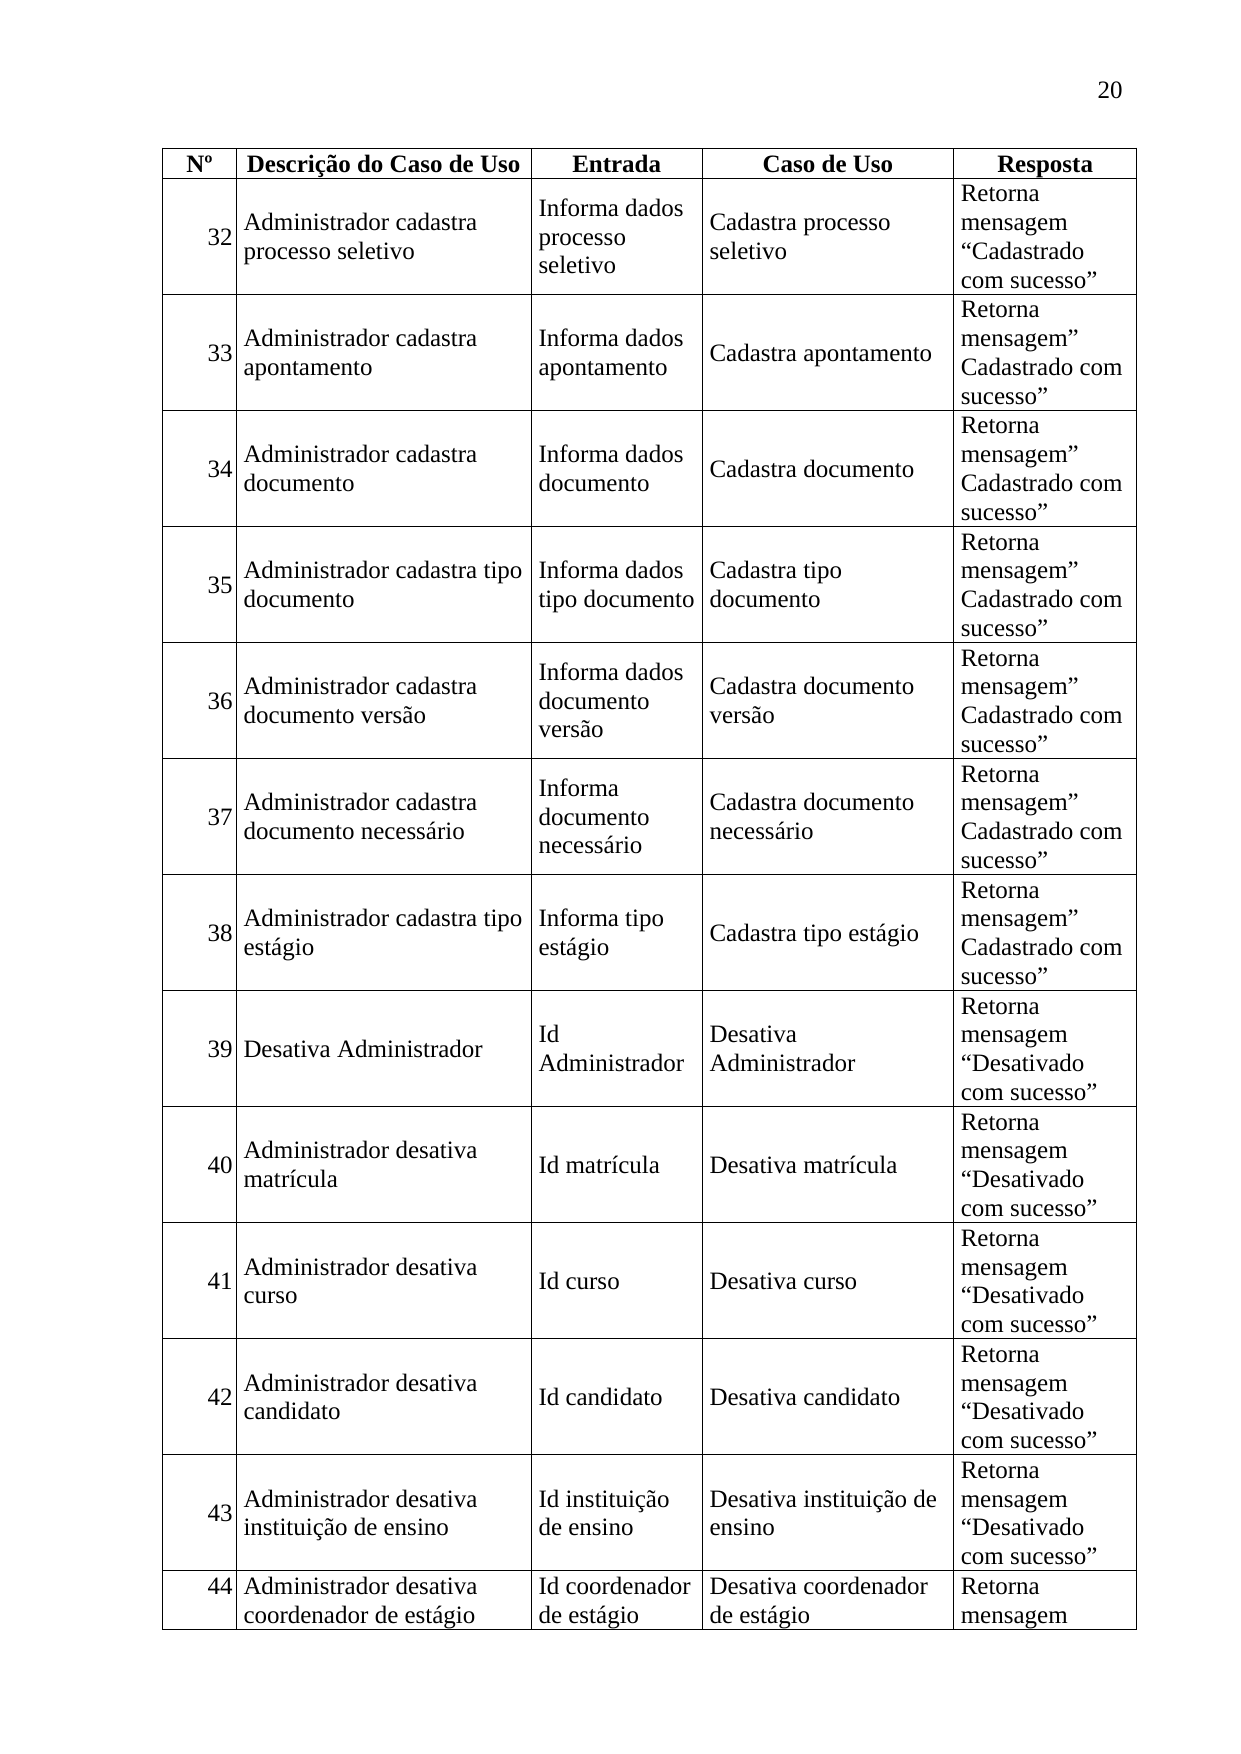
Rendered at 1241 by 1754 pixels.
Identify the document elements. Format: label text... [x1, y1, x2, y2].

table_cell Desativa Administrador [703, 991, 953, 1106]
table_cell Id curso [532, 1223, 702, 1338]
table_cell Informa dados documento versão [532, 643, 702, 758]
table_cell [163, 1223, 236, 1338]
table_cell Desativa instituição de ensino [703, 1455, 953, 1570]
table_header Caso de Uso [703, 149, 953, 177]
table_cell Retorna mensagem” Cadastrado com sucesso” [954, 643, 1136, 758]
table_cell [163, 643, 236, 758]
table_header Entrada [532, 149, 702, 177]
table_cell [237, 1571, 531, 1628]
table_cell Cadastra tipo estágio [703, 875, 953, 990]
table_cell Id matrícula [532, 1107, 702, 1222]
table_cell Desativa coordenador de estágio [703, 1571, 953, 1628]
table_cell Retorna mensagem “Desativado com sucesso” [954, 1339, 1136, 1454]
table_cell Administrador desativa candidato [237, 1339, 531, 1454]
table_cell Informa dados processo seletivo [532, 179, 702, 293]
table_cell Administrador desativa matrícula [237, 1107, 531, 1222]
table_cell Retorna mensagem” Cadastrado com sucesso” [954, 295, 1136, 409]
table_cell Cadastra documento versão [703, 643, 953, 758]
table_cell Retorna mensagem” Cadastrado com sucesso” [954, 759, 1136, 874]
table_cell Administrador desativa curso [237, 1223, 531, 1338]
table_cell Retorna mensagem” Cadastrado com sucesso” [954, 411, 1136, 526]
table_cell [163, 875, 236, 990]
table_cell Informa dados documento [532, 411, 702, 526]
table_cell [163, 1107, 236, 1222]
table_cell Id candidato [532, 1339, 702, 1454]
table_cell Retorna mensagem” Cadastrado com sucesso” [954, 527, 1136, 642]
table_cell [163, 1571, 236, 1628]
table_cell [163, 1339, 236, 1454]
table_cell Desativa matrícula [703, 1107, 953, 1222]
table_cell Cadastra tipo documento [703, 527, 953, 642]
table_cell Administrador cadastra apontamento [237, 295, 531, 409]
table_cell [163, 411, 236, 526]
table_cell Retorna mensagem “Desativado com sucesso” [954, 1107, 1136, 1222]
table_header Resposta [954, 149, 1136, 177]
table_cell Administrador cadastra documento necessário [237, 759, 531, 874]
table_cell Id instituição de ensino [532, 1455, 702, 1570]
table_cell [163, 527, 236, 642]
table_header Nº [163, 149, 236, 177]
table_cell Desativa curso [703, 1223, 953, 1338]
table_cell Cadastra documento necessário [703, 759, 953, 874]
table_cell Informa tipo estágio [532, 875, 702, 990]
table_cell [163, 179, 236, 293]
table_cell [163, 295, 236, 409]
table_cell Administrador cadastra documento [237, 411, 531, 526]
table_cell Id Administrador [532, 991, 702, 1106]
table_cell Informa dados tipo documento [532, 527, 702, 642]
table_cell Retorna mensagem “Desativado com sucesso” [954, 991, 1136, 1106]
table_cell [163, 1455, 236, 1570]
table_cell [954, 1571, 1136, 1628]
table_cell Administrador cadastra tipo estágio [237, 875, 531, 990]
table_cell Cadastra documento [703, 411, 953, 526]
table_cell Administrador cadastra documento versão [237, 643, 531, 758]
table_cell [163, 759, 236, 874]
table_cell Informa documento necessário [532, 759, 702, 874]
table_cell Retorna mensagem” Cadastrado com sucesso” [954, 875, 1136, 990]
table_cell [163, 991, 236, 1106]
table_cell Desativa candidato [703, 1339, 953, 1454]
table_cell Desativa Administrador [237, 991, 531, 1106]
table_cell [954, 1455, 1136, 1570]
table_header Descrição do Caso de Uso [237, 149, 531, 177]
table_cell Id coordenador de estágio [532, 1571, 702, 1628]
table_cell Cadastra processo seletivo [703, 179, 953, 293]
table_cell Retorna mensagem “Desativado com sucesso” [954, 1223, 1136, 1338]
table_cell Administrador desativa instituição de ensino [237, 1455, 531, 1570]
table_cell Informa dados apontamento [532, 295, 702, 409]
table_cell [954, 179, 1136, 293]
table_cell Administrador cadastra tipo documento [237, 527, 531, 642]
table_cell Cadastra apontamento [703, 295, 953, 409]
table_cell Administrador cadastra processo seletivo [237, 179, 531, 293]
